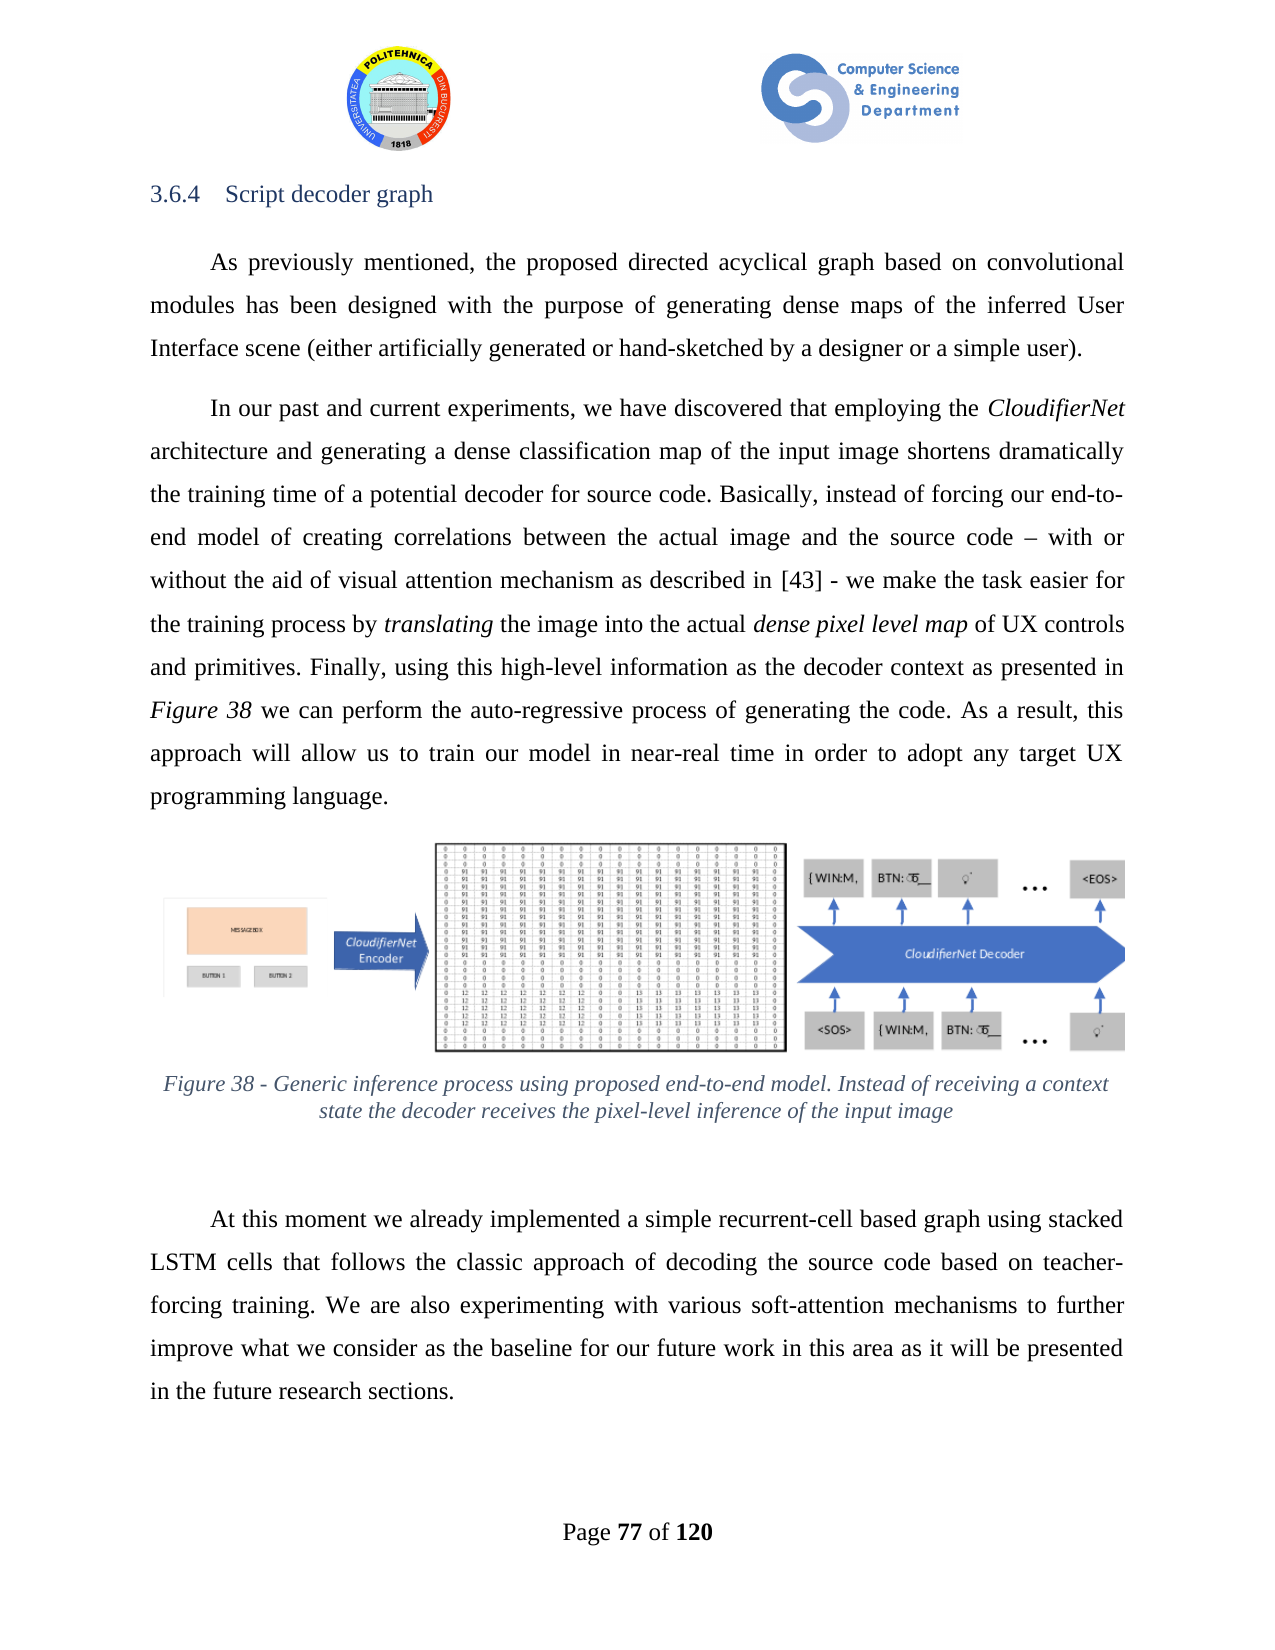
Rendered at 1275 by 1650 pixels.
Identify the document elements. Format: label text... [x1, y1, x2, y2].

picture [346, 46, 451, 151]
table_header Figure 38 - Generic inference process using proposed end-to-end model. Instead of receiving a context state the decoder receives the pixel-level inference of the input image [150, 841, 1125, 1144]
text As previously mentioned, the proposed directed acyclical graph based on convolutional modules has been designed with the purpose of generating dense maps of the inferred User Interface scene (either artificially generated or hand-sketched by a designer or a simple user). [150, 247, 1125, 362]
text At this moment we already implemented a simple recurrent-cell based graph using stacked LSTM cells that follows the classic approach of decoding the source code based on teacher-forcing training. We are also experimenting with various soft-attention mechanisms to further improve what we consider as the baseline for our future work in this area as it will be presented in the future research sections. [150, 1204, 1125, 1405]
picture [760, 53, 963, 144]
subtitle Script decoder graph [150, 179, 1125, 208]
text In our past and current experiments, we have discovered that employing the CloudifierNet architecture and generating a dense classification map of the input image shortens dramatically the training time of a potential decoder for source code. Basically, instead of forcing our end-to-end model of creating correlations between the actual image and the source code – with or without the aid of visual attention mechanism as described in - we make the task easier for the training process by translating the image into the actual dense pixel level map of UX controls and primitives. Finally, using this high-level information as the decoder context as presented in Figure 38 we can perform the auto-regressive process of generating the code. As a result, this approach will allow us to train our model in near-real time in order to adopt any target UX programming language. [150, 393, 1125, 810]
